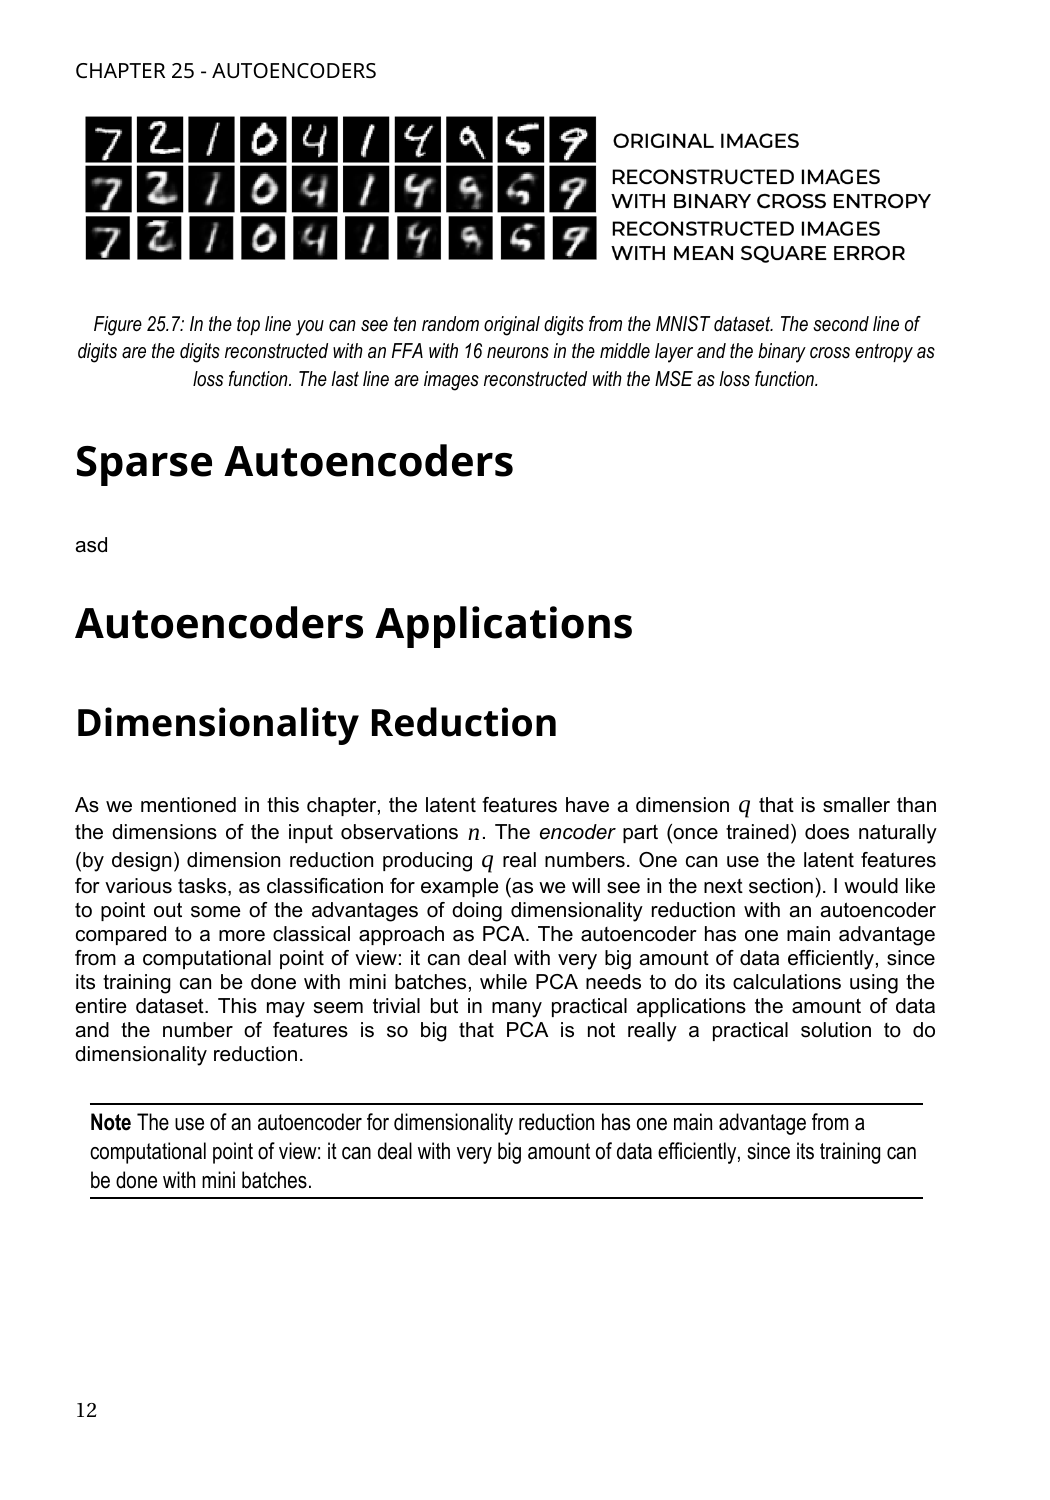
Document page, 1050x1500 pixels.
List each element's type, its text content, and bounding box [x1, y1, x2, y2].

text Figure 25.7: In the top line you can see ten random original digits from the MNIST dataset. The second line of digits are the digits reconstructed with an FFA with 16 neurons in the middle layer and the binary cross entropy as loss function. The last line are images reconstructed with the MSE as loss function. [75, 312, 937, 391]
subtitle Dimensionality Reduction [75, 697, 937, 748]
text As we mentioned in this chapter, the latent features have a dimension that is smaller than the dimensions of the input observations . The encoder part (once trained) does naturally (by design) dimension reduction producing real numbers. One can use the latent features for various tasks, as classification for example (as we will see in the next section). I would like to point out some of the advantages of doing dimensionality reduction with an autoencoder compared to a more classical approach as PCA. The autoencoder has one main advantage from a computational point of view: it can deal with very big amount of data efficiently, since its training can be done with mini batches, while PCA needs to do its calculations using the entire dataset. This may seem trivial but in many practical applications the amount of data and the number of features is so big that PCA is not really a practical solution to do dimensionality reduction. [75, 791, 937, 1065]
text Note The use of an autoencoder for dimensionality reduction has one main advantage from a computational point of view: it can deal with very big amount of data efficiently, since its training can be done with mini batches. [90, 1105, 923, 1197]
subtitle Sparse Autoencoders [75, 432, 937, 489]
subtitle Autoencoders Applications [75, 594, 937, 651]
picture [80, 112, 933, 267]
text asd [75, 533, 937, 557]
